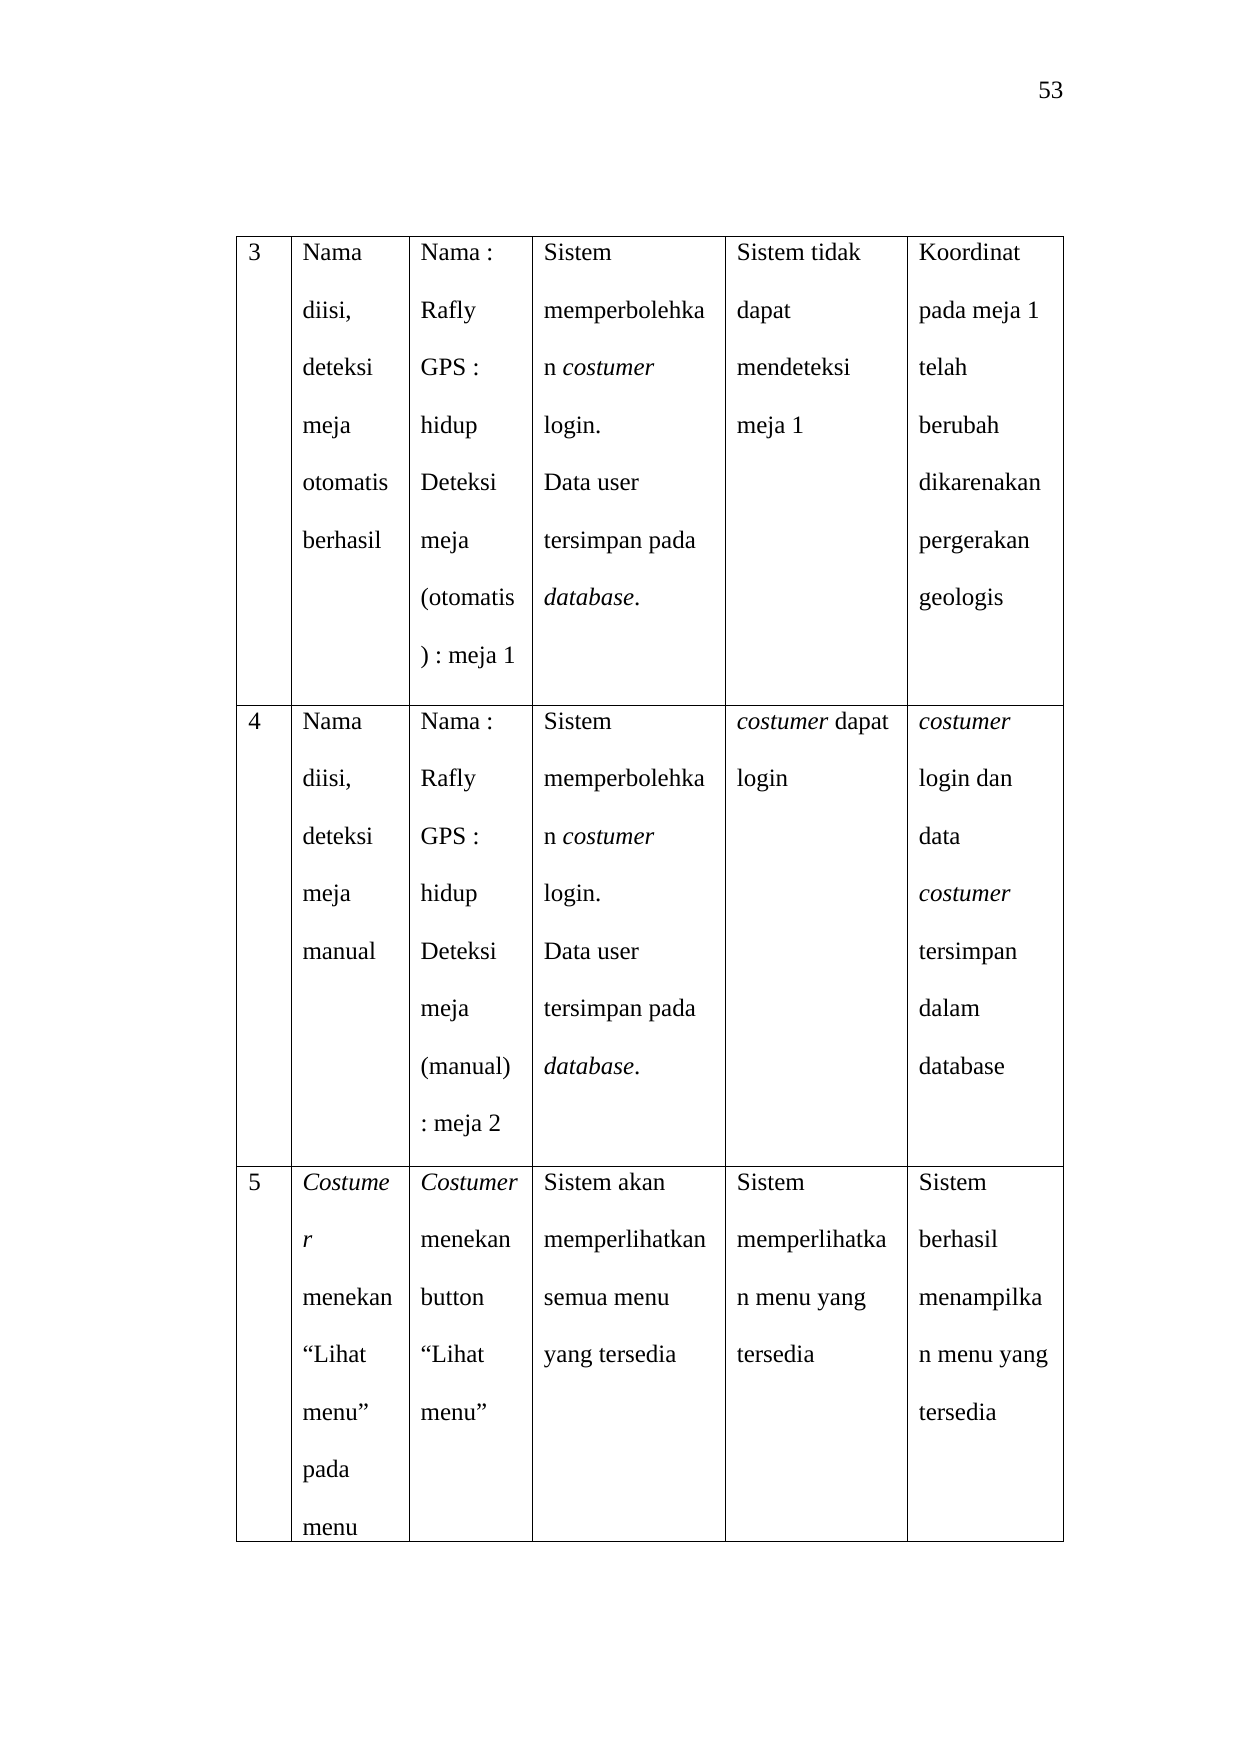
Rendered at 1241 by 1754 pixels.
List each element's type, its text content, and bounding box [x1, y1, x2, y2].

table_cell Koordinat pada meja 1 telah berubah dikarenakan pergerakan geologis [908, 237, 1063, 705]
table_cell 3 [237, 237, 291, 705]
table_cell Sistem tidak dapat mendeteksi meja 1 [726, 237, 907, 705]
table_cell Nama diisi, deteksi meja manual [292, 706, 409, 1166]
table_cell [908, 1167, 1063, 1541]
table_cell Nama diisi, deteksi meja otomatis berhasil [292, 237, 409, 705]
table_cell 4 [237, 706, 291, 1166]
table_cell Nama : Rafly GPS : hidup Deteksi meja (manual) : meja 2 [410, 706, 532, 1166]
table_cell costumer login dan data costumer tersimpan dalam database [908, 706, 1063, 1166]
table_cell Nama : Rafly GPS : hidup Deteksi meja (otomatis) : meja 1 [410, 237, 532, 705]
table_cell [292, 1167, 409, 1541]
table_cell Sistem memperbolehkan costumer login. Data user tersimpan pada database. [533, 237, 725, 705]
table_cell costumer dapat login [726, 706, 907, 1166]
table_cell 5 [237, 1167, 291, 1541]
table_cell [410, 1167, 532, 1541]
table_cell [533, 1167, 725, 1541]
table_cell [726, 1167, 907, 1541]
table_cell Sistem memperbolehkan costumer login. Data user tersimpan pada database. [533, 706, 725, 1166]
